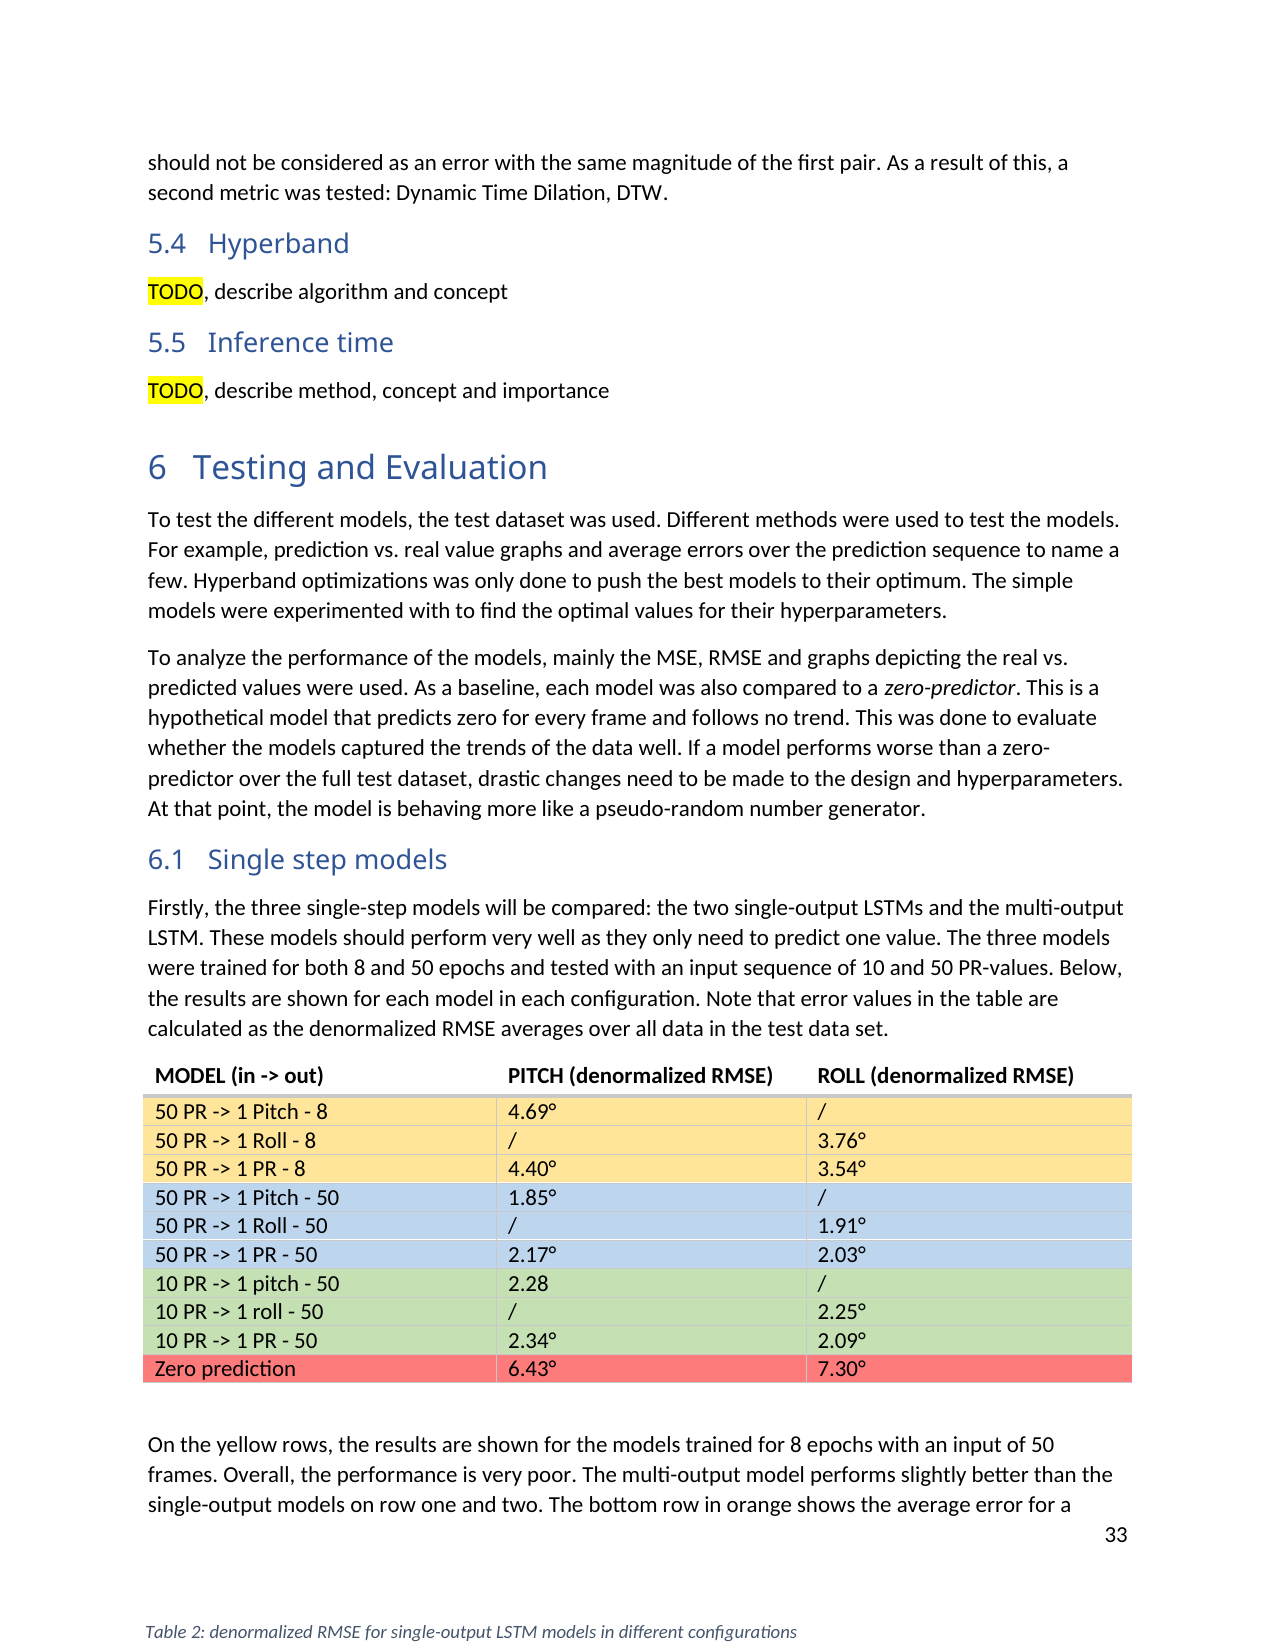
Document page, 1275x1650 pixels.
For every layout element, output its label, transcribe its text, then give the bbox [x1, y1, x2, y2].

table_cell 3.54° [807, 1155, 1132, 1182]
subtitle Single step models [148, 841, 1127, 878]
table_cell 2.28 [497, 1269, 806, 1297]
table_cell 10 PR -> 1 PR - 50 [143, 1326, 496, 1354]
table_cell 4.69° [497, 1098, 806, 1125]
table_cell / [497, 1212, 806, 1239]
table_cell 50 PR -> 1 Roll - 50 [143, 1212, 496, 1239]
text Firstly, the three single-step models will be compared: the two single-output LSTMs and the multi-output LSTM. These models should perform very well as they only need to predict one value. The three models were trained for both 8 and 50 epochs and tested with an input sequence of 10 and 50 PR-values. Below, the results are shown for each model in each configuration. Note that error values in the table are calculated as the denormalized RMSE averages over all data in the test data set. [148, 893, 1127, 1042]
table_header MODEL (in -> out) [143, 1061, 497, 1094]
table_cell 2.09° [807, 1326, 1132, 1354]
table_cell 10 PR -> 1 pitch - 50 [143, 1269, 496, 1297]
table_cell 2.17° [497, 1241, 806, 1268]
table_cell 3.76° [807, 1126, 1132, 1154]
table_cell 2.03° [807, 1241, 1132, 1268]
table_cell / [807, 1184, 1132, 1211]
table_cell Zero prediction [143, 1355, 496, 1382]
table_cell 4.40° [497, 1155, 806, 1182]
table_cell / [807, 1098, 1132, 1125]
table_cell 1.85° [497, 1184, 806, 1211]
text To analyze the performance of the models, mainly the MSE, RMSE and graphs depicting the real vs. predicted values were used. As a baseline, each model was also compared to a zero-predictor. This is a hypothetical model that predicts zero for every frame and follows no trend. This was done to evaluate whether the models captured the trends of the data well. If a model performs worse than a zero-predictor over the full test dataset, drastic changes need to be made to the design and hyperparameters. At that point, the model is behaving more like a pseudo-random number generator. [148, 643, 1127, 822]
subtitle Hyperband [148, 225, 1127, 262]
table_cell 50 PR -> 1 PR - 8 [143, 1155, 496, 1182]
table_cell / [497, 1126, 806, 1154]
subtitle Testing and Evaluation [148, 444, 1127, 489]
text TODO, describe algorithm and concept [203, 277, 1127, 305]
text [148, 148, 1127, 206]
table_cell / [807, 1269, 1132, 1297]
table_header PITCH (denormalized RMSE) [497, 1061, 806, 1094]
table_cell 1.91° [807, 1212, 1132, 1239]
table_cell 6.43° [497, 1355, 806, 1382]
table_cell 50 PR -> 1 Roll - 8 [143, 1126, 496, 1154]
text Table 2: denormalized RMSE for single-output LSTM models in different configurations [145, 1621, 800, 1644]
subtitle Inference time [148, 324, 1127, 361]
table_cell 50 PR -> 1 Pitch - 8 [143, 1098, 496, 1125]
table_cell 7.30° [807, 1355, 1132, 1382]
table_cell / [497, 1298, 806, 1325]
text To test the different models, the test dataset was used. Different methods were used to test the models. For example, prediction vs. real value graphs and average errors over the prediction sequence to name a few. Hyperband optimizations was only done to push the best models to their optimum. The simple models were experimented with to find the optimal values for their hyperparameters. [148, 505, 1127, 624]
text TODO, describe method, concept and importance [203, 376, 1127, 404]
table_cell 2.25° [807, 1298, 1132, 1325]
table_cell 50 PR -> 1 PR - 50 [143, 1241, 496, 1268]
table_cell 2.34° [497, 1326, 806, 1354]
table_header ROLL (denormalized RMSE) [806, 1061, 1132, 1094]
table_cell 50 PR -> 1 Pitch - 50 [143, 1184, 496, 1211]
table_cell 10 PR -> 1 roll - 50 [143, 1298, 496, 1325]
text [148, 1430, 1127, 1518]
